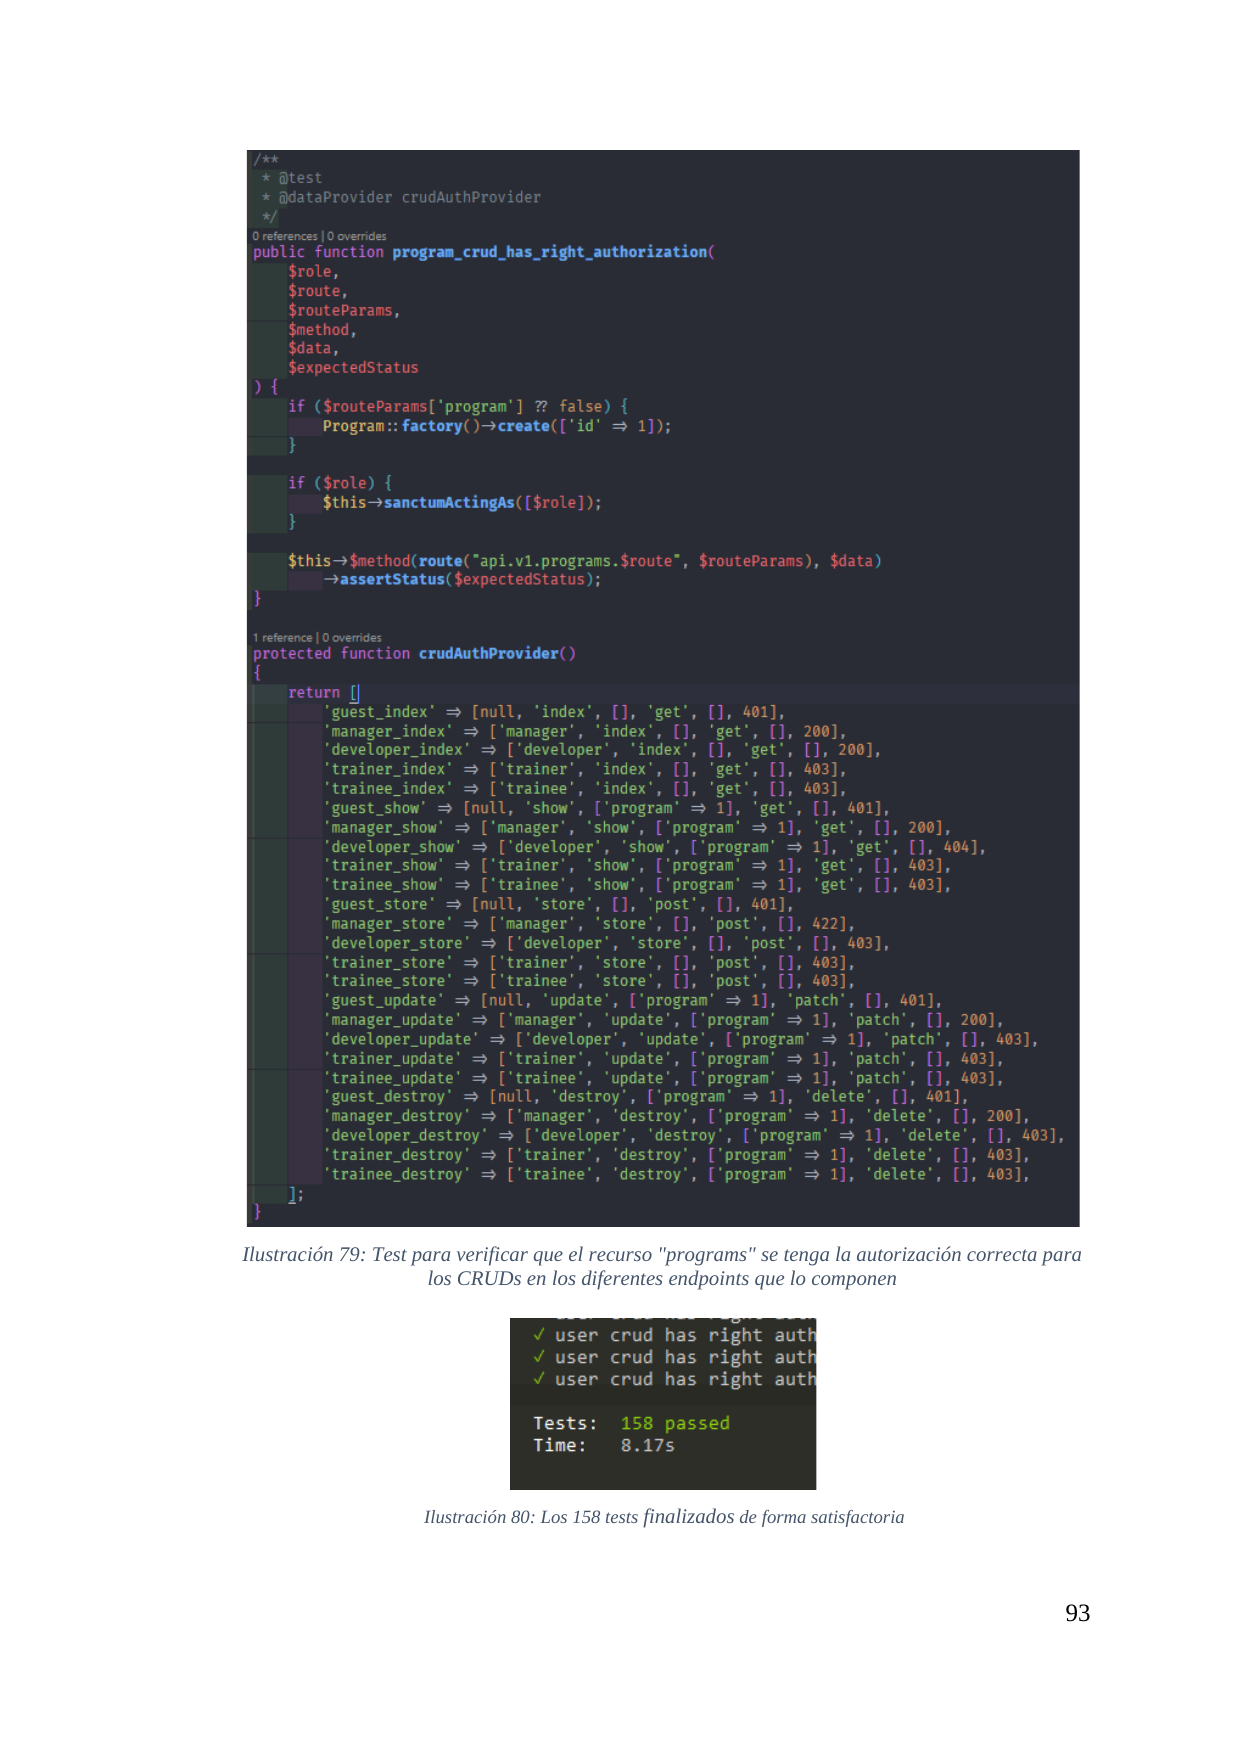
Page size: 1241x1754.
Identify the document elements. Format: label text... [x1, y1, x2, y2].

picture [510, 1318, 817, 1490]
text Ilustración 79: Test para verificar que el recurso "programs" se tenga la autorización correcta para los CRUDs en los diferentes endpoints que lo componen [236, 1241, 1090, 1289]
picture [246, 150, 1080, 1227]
